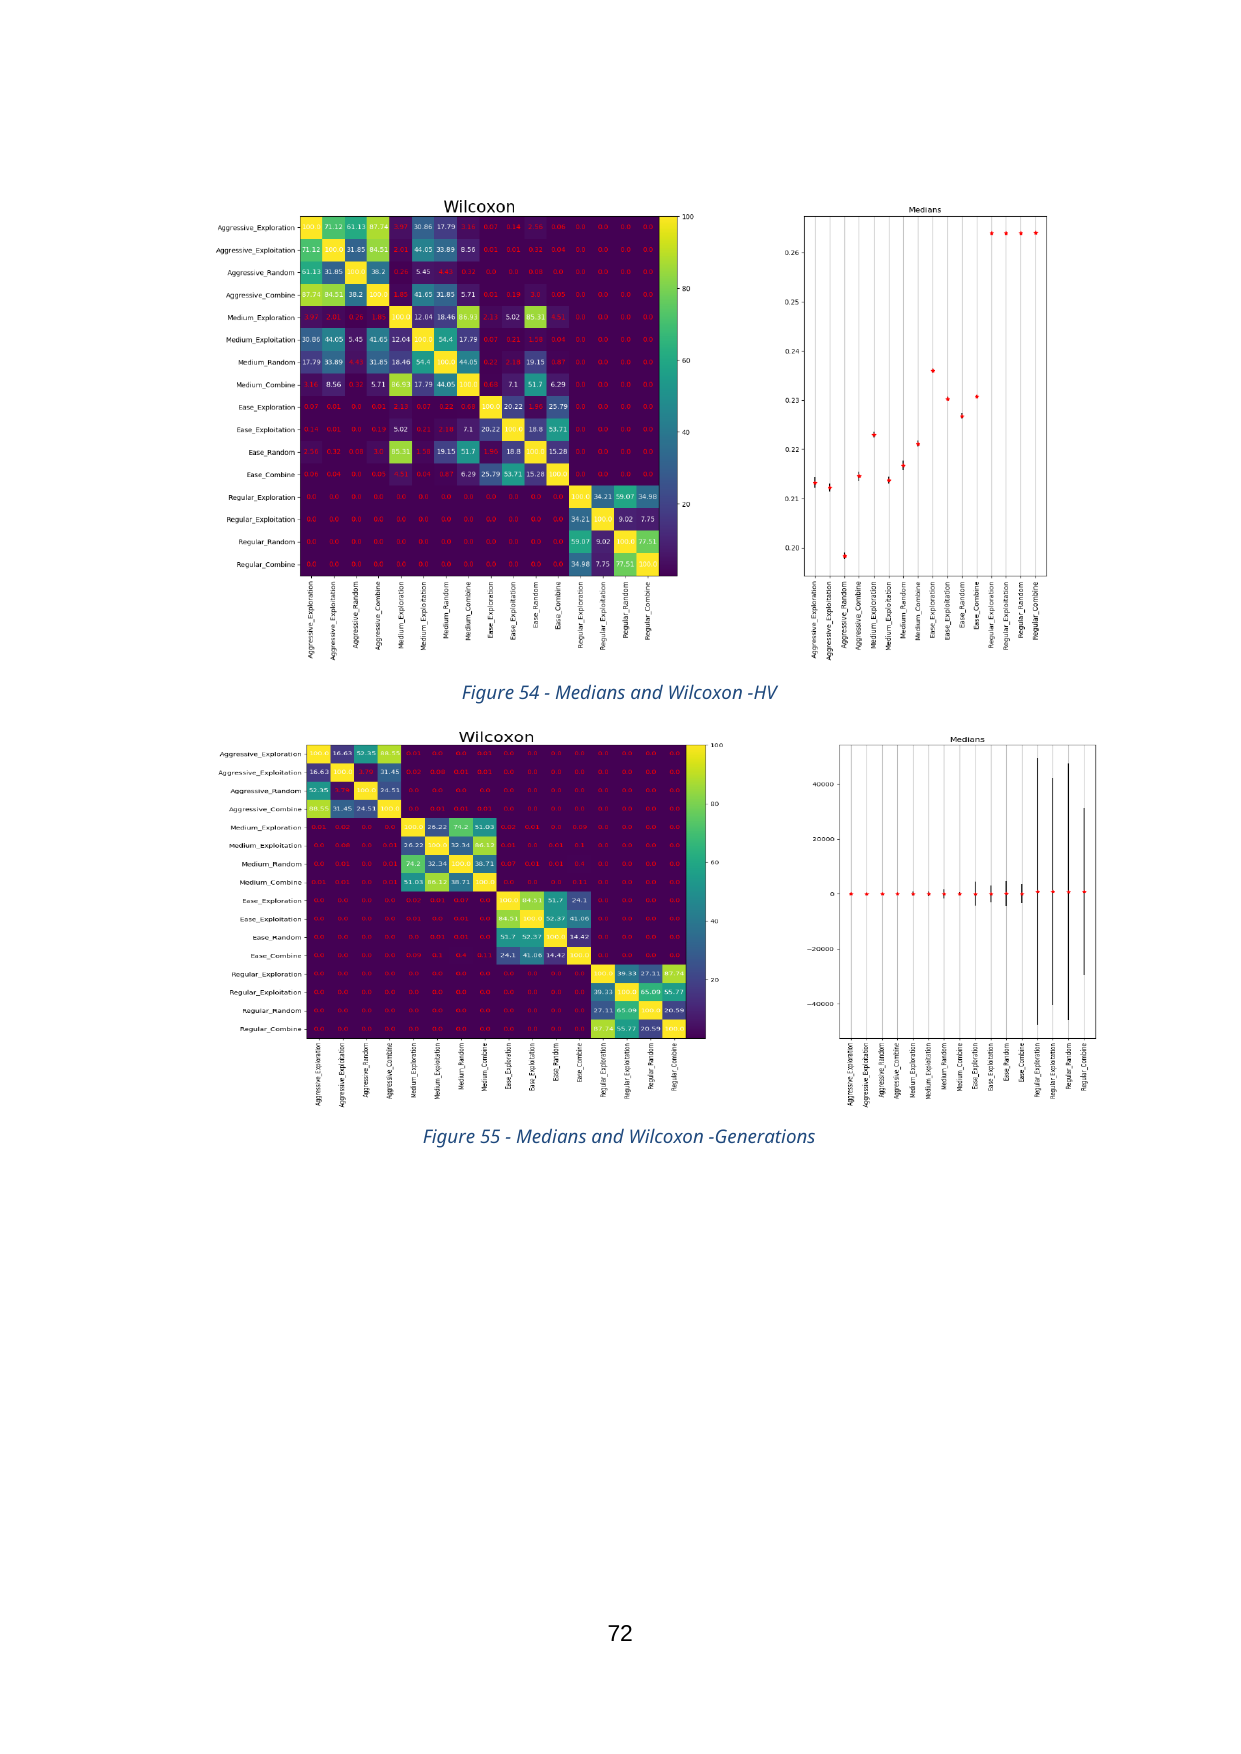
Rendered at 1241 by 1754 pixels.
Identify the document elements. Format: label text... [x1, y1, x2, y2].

picture [177, 725, 1114, 1116]
picture [177, 192, 1063, 671]
